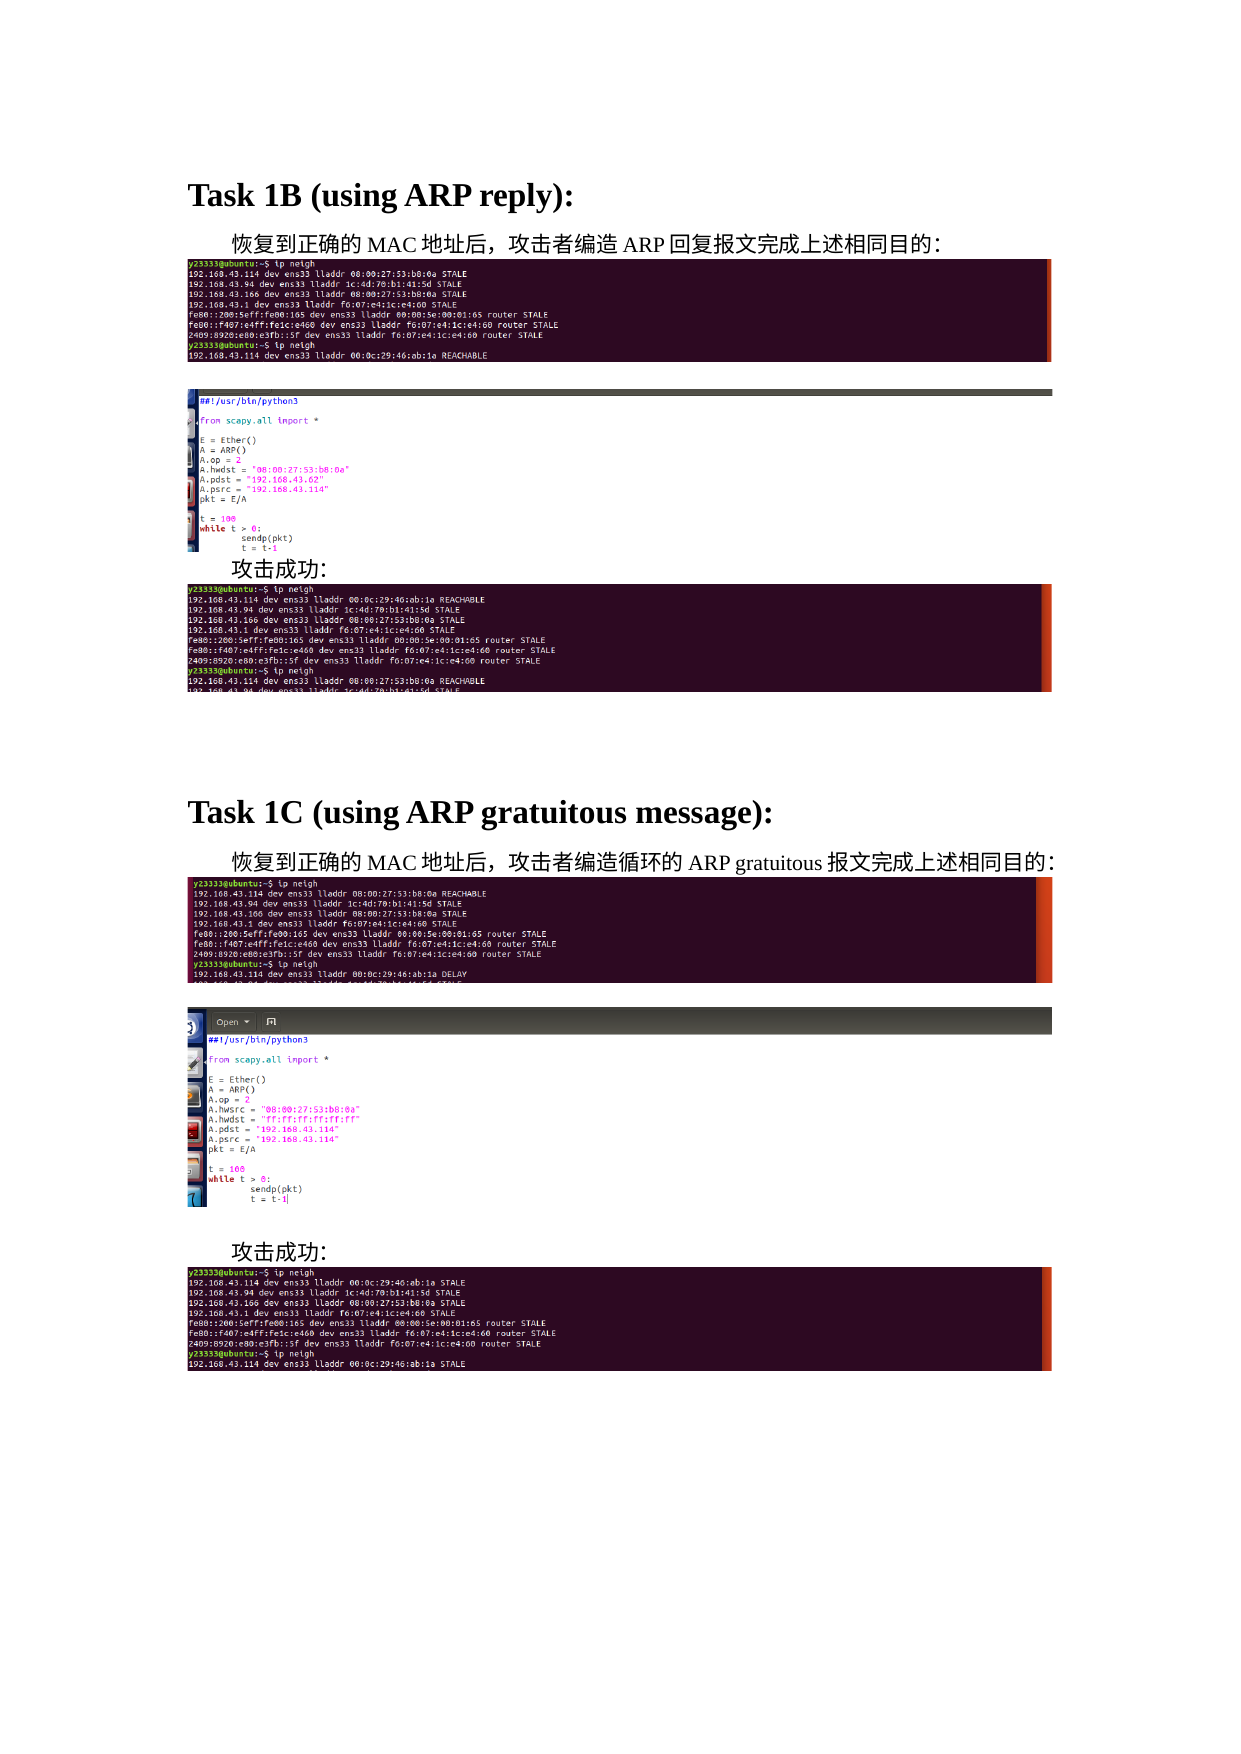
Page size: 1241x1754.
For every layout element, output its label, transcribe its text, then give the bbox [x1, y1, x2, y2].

text 攻击成功： [187, 1234, 1053, 1267]
picture [187, 259, 1052, 362]
text Task 1B (using ARP reply): [187, 162, 1053, 227]
picture [187, 877, 1053, 983]
picture [187, 389, 1053, 552]
text 恢复到正确的MAC地址后，攻击者编造循环的ARP gratuitous报文完成上述相同目的： [187, 844, 1053, 877]
text 恢复到正确的MAC地址后，攻击者编造ARP回复报文完成上述相同目的： [187, 227, 1053, 259]
picture [187, 1007, 1052, 1207]
text Task 1C (using ARP gratuitous message): [187, 779, 1053, 844]
picture [187, 584, 1052, 692]
text 攻击成功： [187, 552, 1053, 584]
picture [187, 1267, 1052, 1371]
